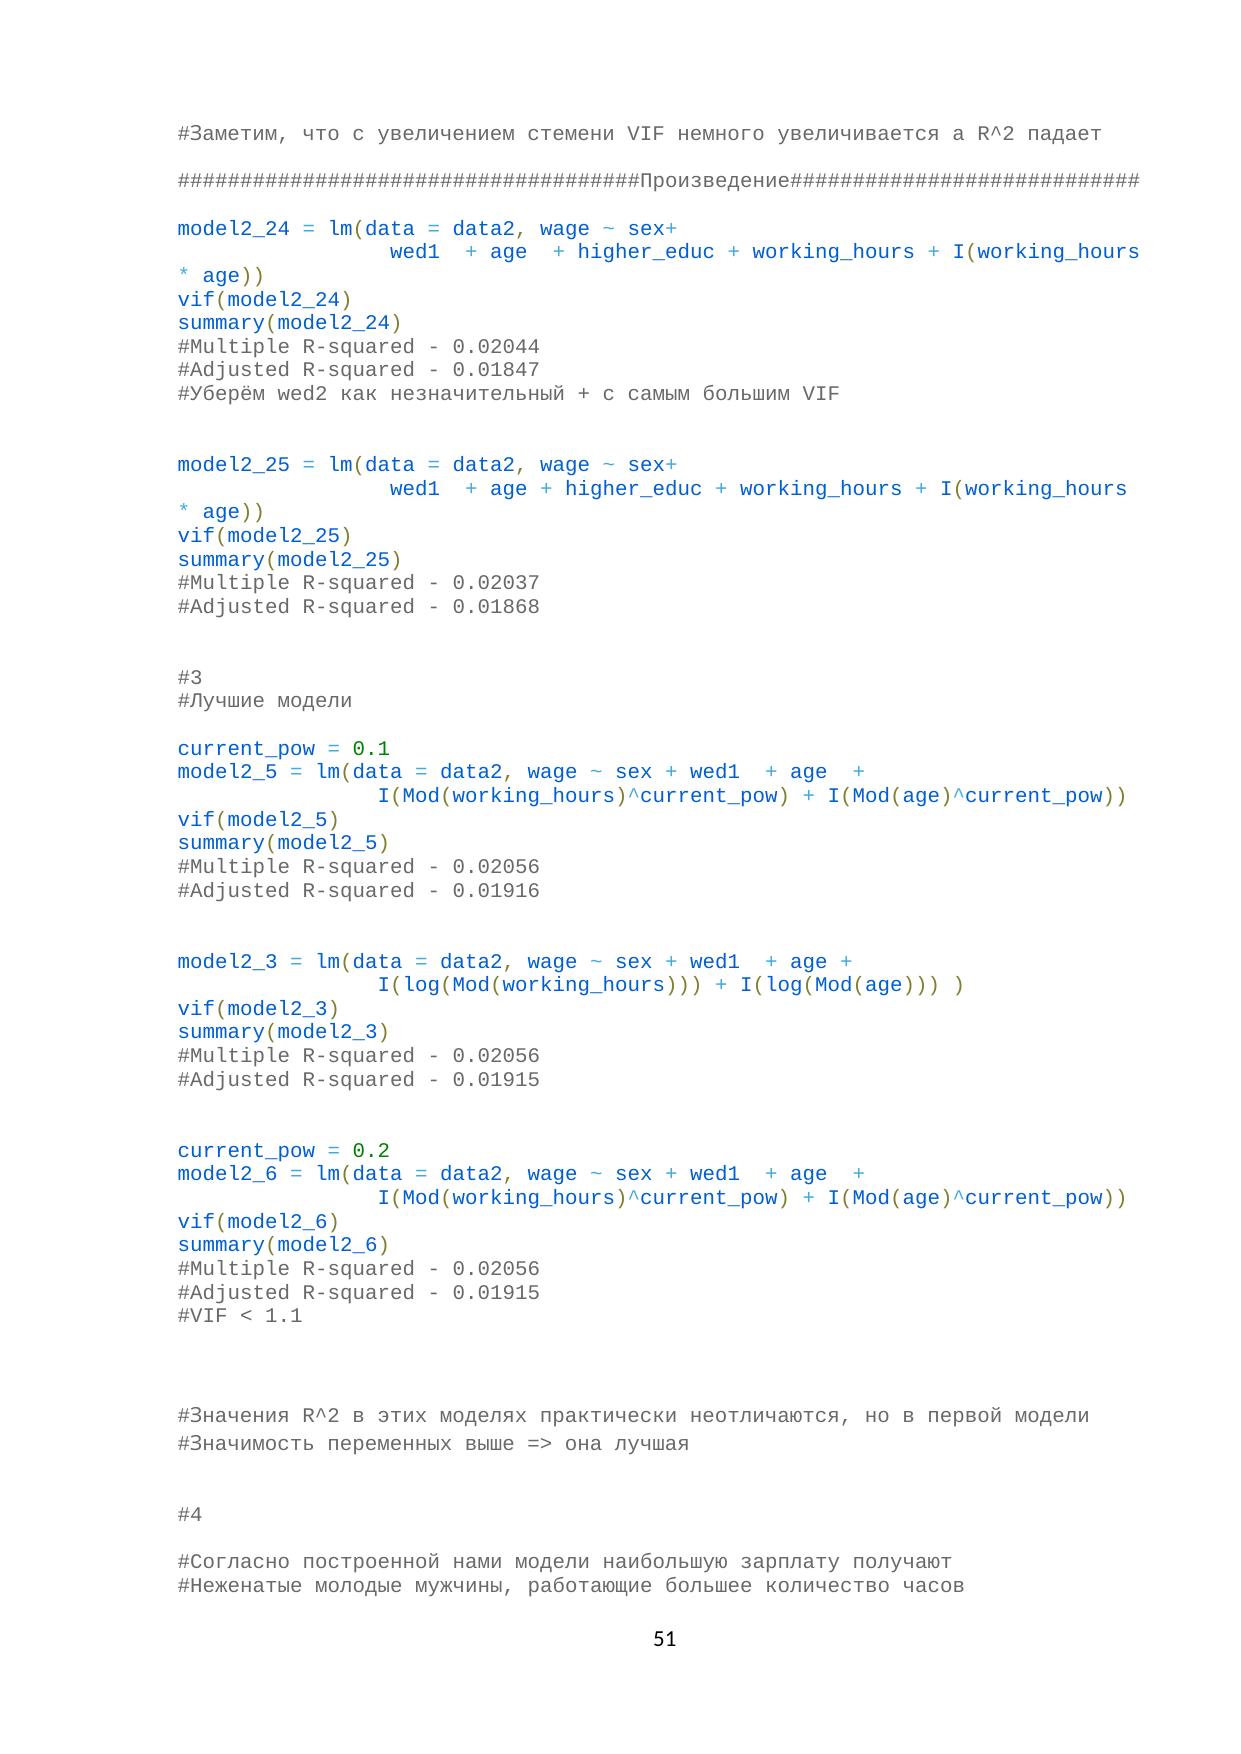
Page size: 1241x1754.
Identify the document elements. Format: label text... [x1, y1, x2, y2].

text summary(model2_3) [177, 1022, 1152, 1045]
text #Уберём wed2 как незначительный + с самым большим VIF [177, 383, 1152, 407]
text vif(model2_5) [177, 809, 1152, 832]
text #Согласно построенной нами модели наибольшую зарплату получают [177, 1552, 1152, 1575]
text summary(model2_24) [177, 312, 1152, 336]
text #Multiple R-squared - 0.02056 [177, 1258, 1152, 1282]
text #Adjusted R-squared - 0.01916 [177, 880, 1152, 903]
text summary(model2_25) [177, 549, 1152, 572]
text #Multiple R-squared - 0.02037 [177, 572, 1152, 596]
text #Multiple R-squared - 0.02056 [177, 1045, 1152, 1069]
text #Adjusted R-squared - 0.01847 [177, 359, 1152, 383]
text vif(model2_3) [177, 998, 1152, 1022]
text model2_5 = lm(data = data2, wage ~ sex + wed1 + age + [177, 761, 1152, 785]
text #VIF < 1.1 [177, 1305, 1152, 1329]
text #Лучшие модели [177, 691, 1152, 714]
text model2_24 = lm(data = data2, wage ~ sex+ [177, 218, 1152, 241]
text I(Mod(working_hours)^current_pow) + I(Mod(age)^current_pow)) [177, 785, 1152, 809]
text summary(model2_5) [177, 832, 1152, 856]
text I(log(Mod(working_hours))) + I(log(Mod(age))) ) [177, 974, 1152, 998]
text model2_3 = lm(data = data2, wage ~ sex + wed1 + age + [177, 951, 1152, 974]
text vif(model2_24) [177, 288, 1152, 312]
text #Значимость переменных выше => она лучшая [177, 1428, 1152, 1457]
text I(Mod(working_hours)^current_pow) + I(Mod(age)^current_pow)) [177, 1187, 1152, 1211]
text #Заметим, что с увеличением стемени VIF немного увеличивается а R^2 падает [177, 118, 1152, 147]
text #Неженатые молодые мужчины, работающие большее количество часов [177, 1575, 1152, 1599]
text #Значения R^2 в этих моделях практически неотличаются, но в первой модели [177, 1400, 1152, 1428]
text #3 [177, 667, 1152, 691]
text vif(model2_25) [177, 525, 1152, 549]
text summary(model2_6) [177, 1234, 1152, 1258]
text current_pow = 0.2 [177, 1140, 1152, 1163]
text #####################################Произведениe############################ [177, 170, 1152, 194]
text wed1 + age + higher_educ + working_hours + I(working_hours * age)) [177, 478, 1152, 525]
text current_pow = 0.1 [177, 738, 1152, 761]
text wed1 + age + higher_educ + working_hours + I(working_hours * age)) [177, 241, 1152, 288]
text model2_25 = lm(data = data2, wage ~ sex+ [177, 454, 1152, 478]
text #Adjusted R-squared - 0.01915 [177, 1069, 1152, 1092]
text model2_6 = lm(data = data2, wage ~ sex + wed1 + age + [177, 1163, 1152, 1187]
text #4 [177, 1504, 1152, 1528]
text #Multiple R-squared - 0.02056 [177, 856, 1152, 880]
text #Multiple R-squared - 0.02044 [177, 336, 1152, 359]
text vif(model2_6) [177, 1211, 1152, 1234]
text #Adjusted R-squared - 0.01915 [177, 1282, 1152, 1305]
text #Adjusted R-squared - 0.01868 [177, 596, 1152, 619]
